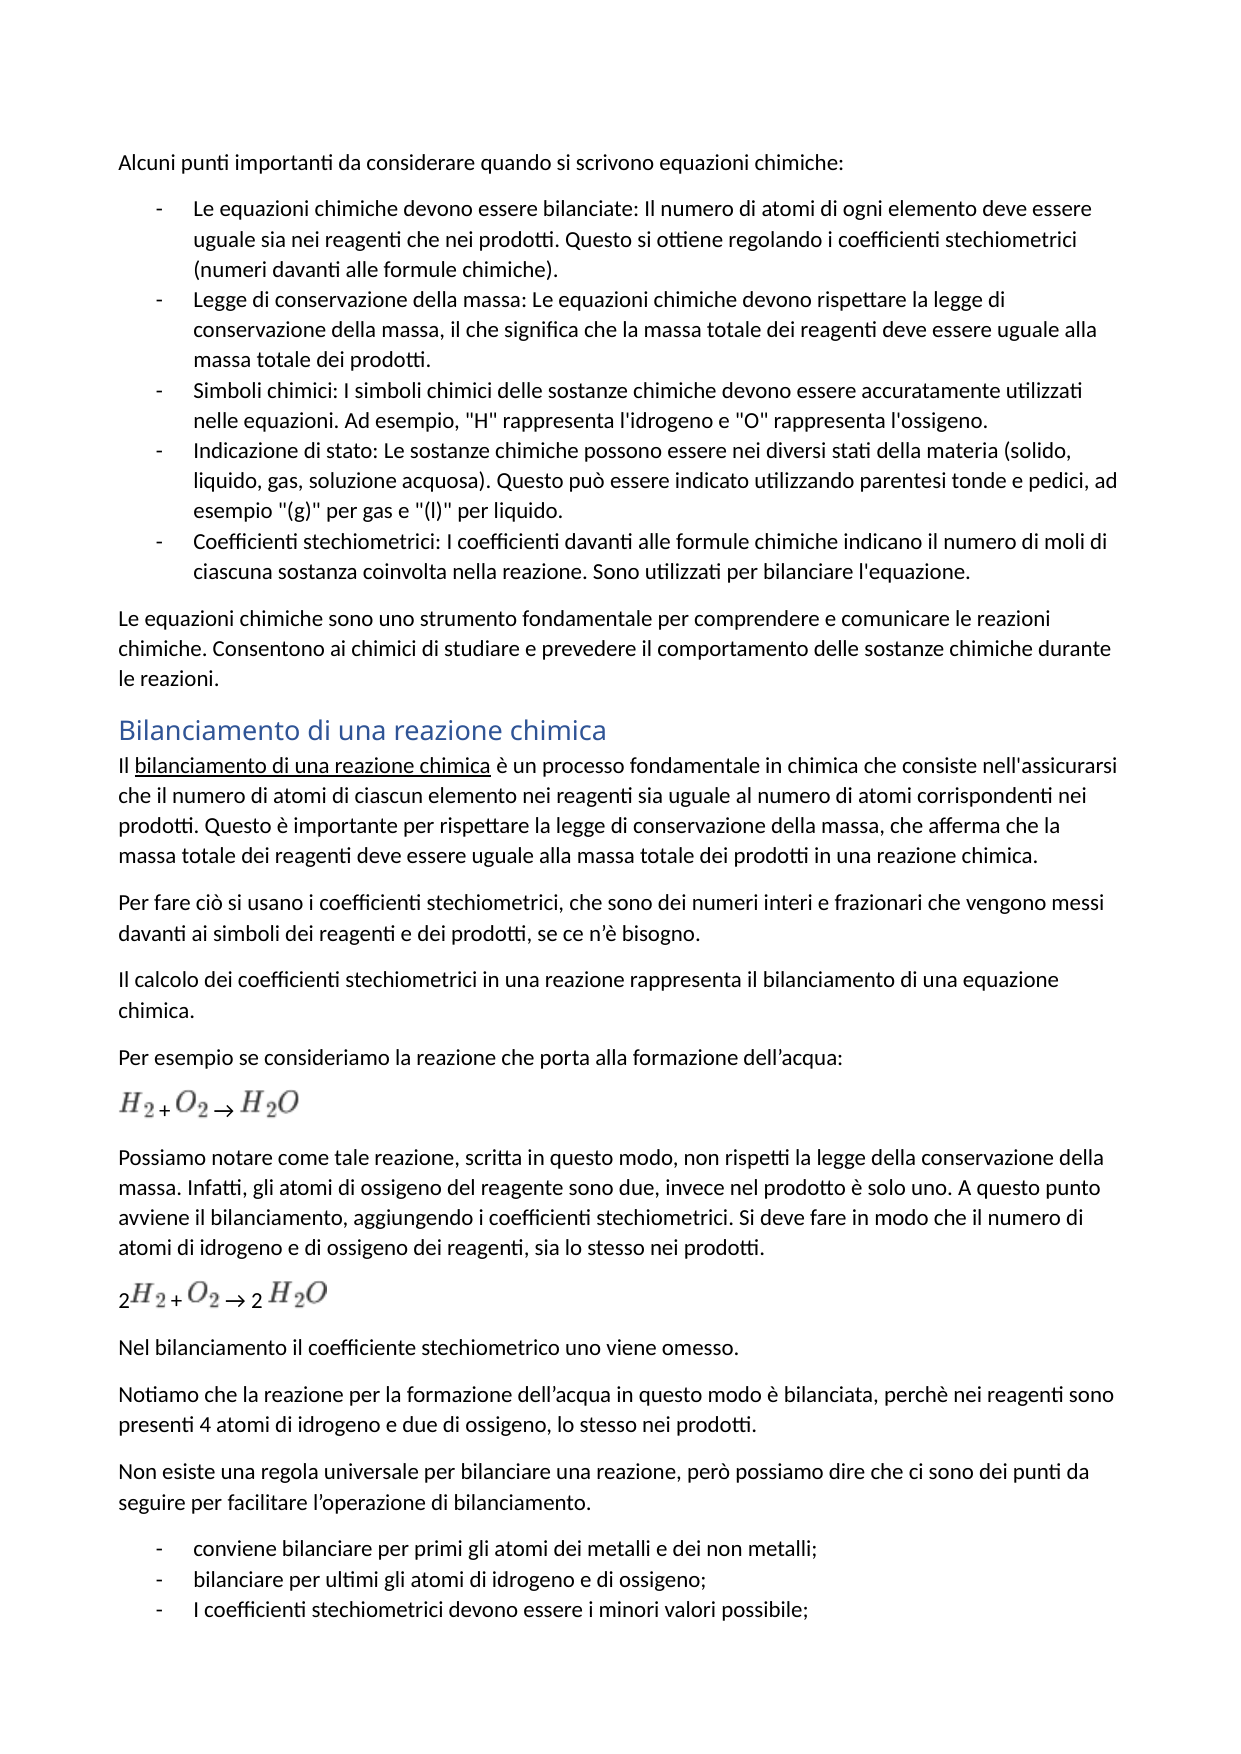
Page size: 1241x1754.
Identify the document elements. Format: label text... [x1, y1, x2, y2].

text Per fare ciò si usano i coefficienti stechiometrici, che sono dei numeri interi e frazionari che vengono messi davanti ai simboli dei reagenti e dei prodotti, se ce n’è bisogno. [118, 888, 1122, 947]
list I coefficienti stechiometrici devono essere i minori valori possibile; [156, 1595, 1122, 1623]
text Non esiste una regola universale per bilanciare una reazione, però possiamo dire che ci sono dei punti da seguire per facilitare l’operazione di bilanciamento. [118, 1457, 1122, 1516]
list Indicazione di stato: Le sostanze chimiche possono essere nei diversi stati della materia (solido, liquido, gas, soluzione acquosa). Questo può essere indicato utilizzando parentesi tonde e pedici, ad esempio "(g)" per gas e "(l)" per liquido. [156, 436, 1122, 524]
list Coefficienti stechiometrici: I coefficienti davanti alle formule chimiche indicano il numero di moli di ciascuna sostanza coinvolta nella reazione. Sono utilizzati per bilanciare l'equazione. [156, 527, 1122, 585]
subtitle Bilanciamento di una reazione chimica [118, 711, 1122, 748]
text Nel bilanciamento il coefficiente stechiometrico uno viene omesso. [118, 1333, 1122, 1361]
list Legge di conservazione della massa: Le equazioni chimiche devono rispettare la legge di conservazione della massa, il che significa che la massa totale dei reagenti deve essere uguale alla massa totale dei prodotti. [156, 285, 1122, 373]
text 2 + → 2 [118, 1280, 1122, 1314]
text Alcuni punti importanti da considerare quando si scrivono equazioni chimiche: [118, 148, 1122, 176]
text Notiamo che la reazione per la formazione dell’acqua in questo modo è bilanciata, perchè nei reagenti sono presenti 4 atomi di idrogeno e due di ossigeno, lo stesso nei prodotti. [118, 1380, 1122, 1438]
list Simboli chimici: I simboli chimici delle sostanze chimiche devono essere accuratamente utilizzati nelle equazioni. Ad esempio, "H" rappresenta l'idrogeno e "O" rappresenta l'ossigeno. [156, 376, 1122, 434]
list bilanciare per ultimi gli atomi di idrogeno e di ossigeno; [156, 1565, 1122, 1593]
text Per esempio se consideriamo la reazione che porta alla formazione dell’acqua: [118, 1043, 1122, 1071]
picture [187, 1280, 220, 1309]
picture [118, 1091, 154, 1119]
text Il bilanciamento di una reazione chimica è un processo fondamentale in chimica che consiste nell'assicurarsi che il numero di atomi di ciascun elemento nei reagenti sia uguale al numero di atomi corrispondenti nei prodotti. Questo è importante per rispettare la legge di conservazione della massa, che afferma che la massa totale dei reagenti deve essere uguale alla massa totale dei prodotti in una reazione chimica. [118, 751, 1122, 869]
text Il calcolo dei coefficienti stechiometrici in una reazione rappresenta il bilanciamento di una equazione chimica. [118, 966, 1122, 1024]
picture [267, 1280, 327, 1309]
picture [175, 1089, 209, 1119]
text Possiamo notare come tale reazione, scritta in questo modo, non rispetti la legge della conservazione della massa. Infatti, gli atomi di ossigeno del reagente sono due, invece nel prodotto è solo uno. A questo punto avviene il bilanciamento, aggiungendo i coefficienti stechiometrici. Si deve fare in modo che il numero di atomi di idrogeno e di ossigeno dei reagenti, sia lo stesso nei prodotti. [118, 1143, 1122, 1261]
text Le equazioni chimiche sono uno strumento fondamentale per comprendere e comunicare le reazioni chimiche. Consentono ai chimici di studiare e prevedere il comportamento delle sostanze chimiche durante le reazioni. [118, 604, 1122, 692]
picture [239, 1089, 299, 1119]
picture [129, 1282, 166, 1309]
list conviene bilanciare per primi gli atomi dei metalli e dei non metalli; [156, 1534, 1122, 1562]
list Le equazioni chimiche devono essere bilanciate: Il numero di atomi di ogni elemento deve essere uguale sia nei reagenti che nei prodotti. Questo si ottiene regolando i coefficienti stechiometrici (numeri davanti alle formule chimiche). [156, 194, 1122, 283]
text + → [118, 1089, 1122, 1124]
